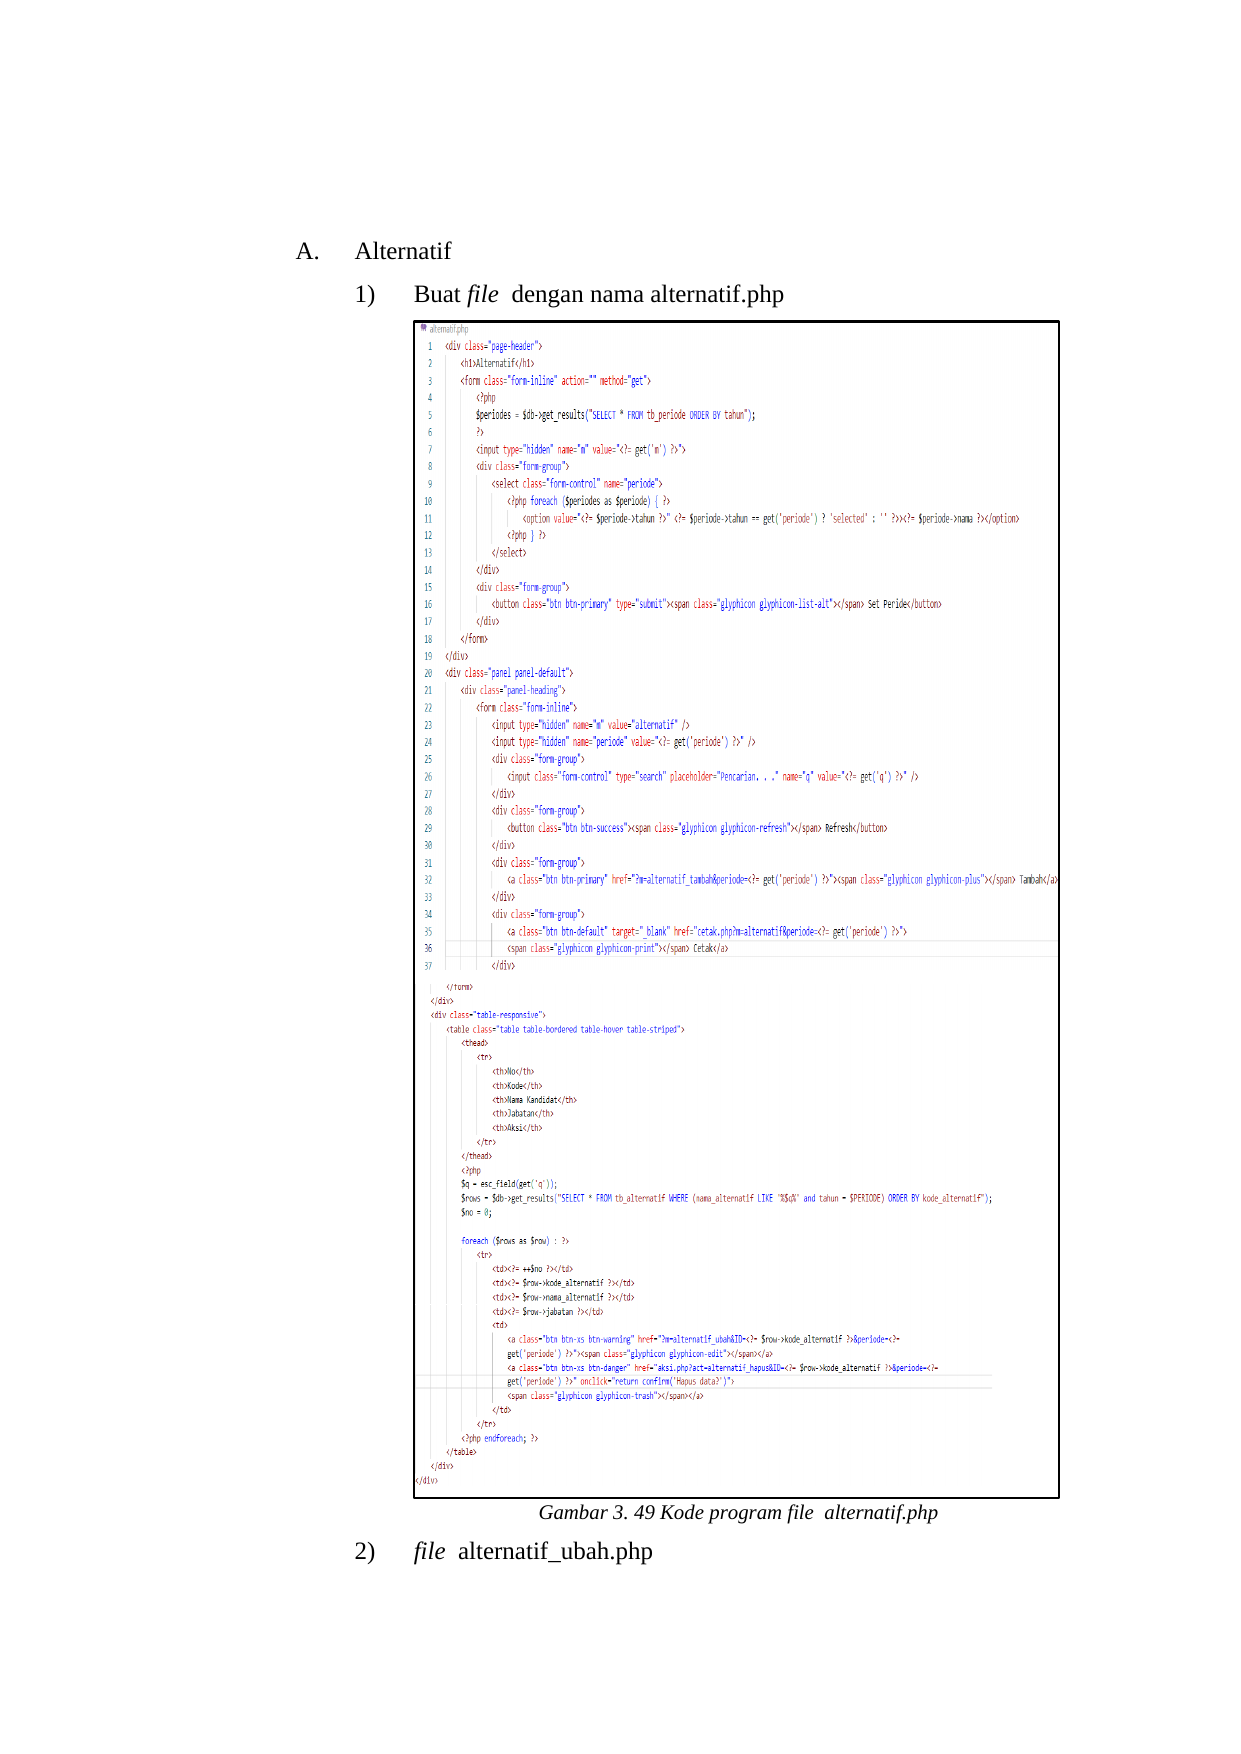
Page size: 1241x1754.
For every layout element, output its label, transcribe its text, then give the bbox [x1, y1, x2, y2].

text 1) Buat file dengan nama alternatif.php [354, 279, 1063, 308]
text A. Alternatif [295, 236, 1063, 265]
picture [415, 323, 1058, 970]
text Gambar 3. 49 Kode program file alternatif.php [236, 1500, 1063, 1524]
text 2) file alternatif_ubah.php [354, 1536, 1063, 1564]
picture [415, 984, 993, 1486]
